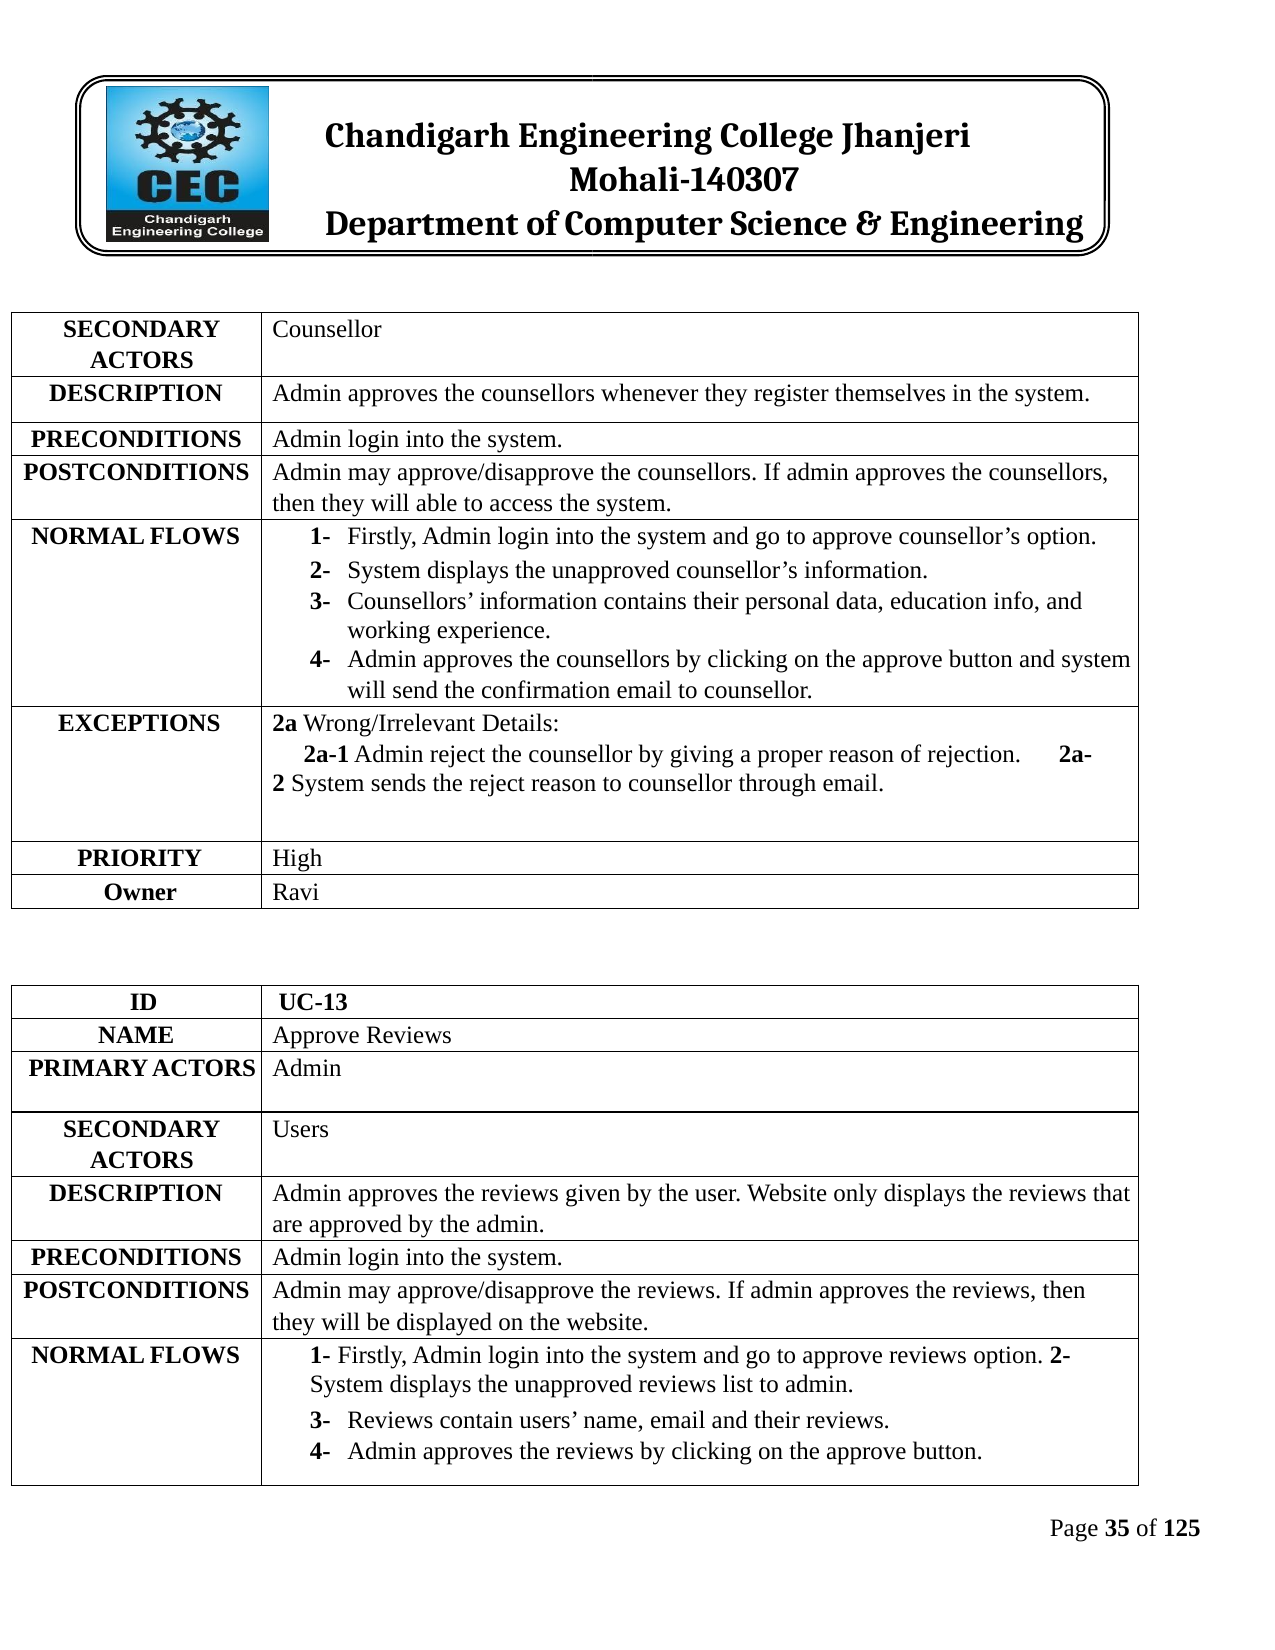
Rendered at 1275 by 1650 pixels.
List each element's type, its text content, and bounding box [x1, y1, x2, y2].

table_cell Admin may approve/disapprove the counsellors. If admin approves the counsellors, then they will able to access the system. [262, 456, 1138, 519]
table_cell Owner [12, 875, 261, 908]
table_cell PRECONDITIONS [12, 1241, 261, 1273]
table_header ID [12, 986, 261, 1018]
table_cell High [262, 842, 1138, 874]
table_cell POSTCONDITIONS [12, 456, 261, 519]
table_cell PRIORITY [12, 842, 261, 874]
table_cell SECONDARY ACTORS [12, 1113, 261, 1176]
picture [106, 86, 269, 204]
table_cell Approve Reviews [262, 1019, 1138, 1051]
table_cell NORMAL FLOWS [12, 520, 261, 706]
table_header UC-13 [262, 986, 1138, 1018]
table_cell Users [262, 1113, 1138, 1176]
table_cell DESCRIPTION [12, 377, 261, 422]
table_cell 2a Wrong/Irrelevant Details: 2a-1 Admin reject the counsellor by giving a proper reason of rejection. 2a-2 System sends the reject reason to counsellor through email. [262, 707, 1138, 841]
table_cell Admin [262, 1052, 1138, 1111]
table_cell PRIMARY ACTORS [12, 1052, 261, 1111]
picture [106, 209, 269, 242]
table_cell Admin approves the counsellors whenever they register themselves in the system. [262, 377, 1138, 422]
table_cell Admin may approve/disapprove the reviews. If admin approves the reviews, then they will be displayed on the website. [262, 1275, 1138, 1338]
table_cell Admin login into the system. [262, 423, 1138, 455]
table_cell SECONDARY ACTORS [12, 313, 261, 376]
table_cell 1- Firstly, Admin login into the system and go to approve reviews option. 2- System displays the unapproved reviews list to admin. Reviews contain users’ name, email and their reviews. Admin approves the reviews by clicking on the approve button. [262, 1339, 1138, 1485]
table_cell Ravi [262, 875, 1138, 908]
table_cell NORMAL FLOWS [12, 1339, 261, 1485]
table_cell DESCRIPTION [12, 1177, 261, 1240]
table_cell PRECONDITIONS [12, 423, 261, 455]
table_cell NAME [12, 1019, 261, 1051]
table_cell Counsellor [262, 313, 1138, 376]
table_cell EXCEPTIONS [12, 707, 261, 841]
table_cell POSTCONDITIONS [12, 1275, 261, 1338]
table_cell Admin approves the reviews given by the user. Website only displays the reviews that are approved by the admin. [262, 1177, 1138, 1240]
table_cell Firstly, Admin login into the system and go to approve counsellor’s option. System displays the unapproved counsellor’s information. Counsellors’ information contains their personal data, education info, and working experience. Admin approves the counsellors by clicking on the approve button and system will send the confirmation email to counsellor. [262, 520, 1138, 706]
table_cell Admin login into the system. [262, 1241, 1138, 1273]
